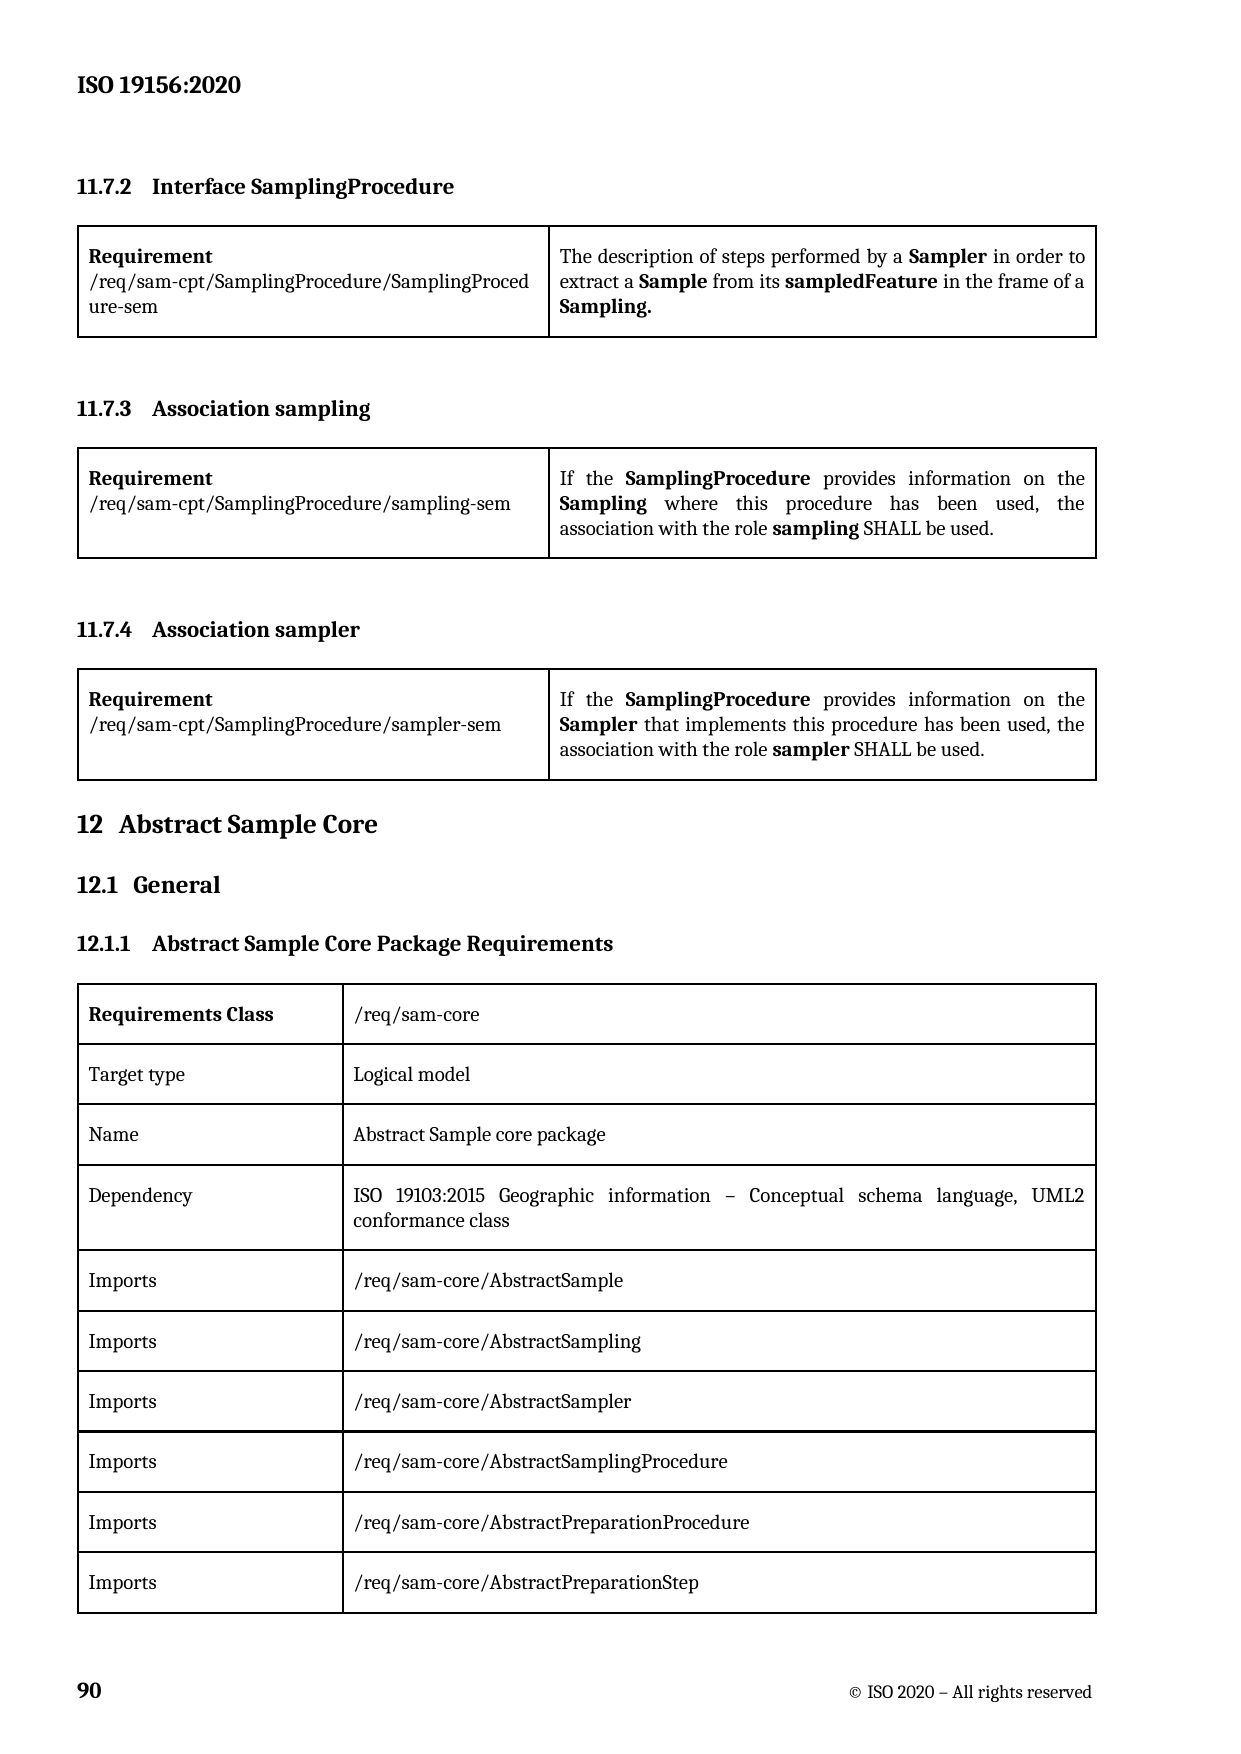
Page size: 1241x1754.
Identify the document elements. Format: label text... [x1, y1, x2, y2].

table_cell Name [79, 1105, 342, 1164]
table_cell Abstract Sample core package [344, 1105, 1095, 1164]
table_cell Imports [79, 1493, 342, 1551]
table_cell Imports [79, 1312, 342, 1370]
table_header Requirement /req/sam-cpt/SamplingProcedure/sampler-sem [79, 670, 548, 778]
subtitle Abstract Sample Core Package Requirements [77, 931, 1092, 957]
table_cell Dependency [79, 1166, 342, 1249]
table_cell /req/sam-core/AbstractSampling [344, 1312, 1095, 1370]
table_cell Imports [79, 1553, 342, 1612]
table_cell /req/sam-core/AbstractSample [344, 1251, 1095, 1309]
table_cell /req/sam-core/AbstractPreparationStep [344, 1553, 1095, 1612]
table_header The description of steps performed by a Sampler in order to extract a Sample from its sampledFeature in the frame of a Sampling. [550, 227, 1095, 336]
table_header Requirement /req/sam-cpt/SamplingProcedure/sampling-sem [79, 449, 548, 557]
subtitle Abstract Sample Core [77, 809, 1092, 840]
table_cell Imports [79, 1372, 342, 1430]
table_cell Imports [79, 1251, 342, 1309]
table_header /req/sam-core [344, 985, 1095, 1043]
subtitle Interface SamplingProcedure [77, 174, 1092, 200]
subtitle Association sampling [77, 395, 1092, 422]
table_header If the SamplingProcedure provides information on the Sampling where this procedure has been used, the association with the role sampling SHALL be used. [550, 449, 1095, 557]
table_cell /req/sam-core/AbstractSampler [344, 1372, 1095, 1430]
subtitle General [77, 871, 1092, 900]
table_cell Logical model [344, 1045, 1095, 1103]
table_cell /req/sam-core/AbstractSamplingProcedure [344, 1433, 1095, 1491]
table_cell Target type [79, 1045, 342, 1103]
table_header Requirement /req/sam-cpt/SamplingProcedure/SamplingProcedure-sem [79, 227, 548, 336]
subtitle Association sampler [77, 617, 1092, 643]
table_cell ISO 19103:2015 Geographic information – Conceptual schema language, UML2 conformance class [344, 1166, 1095, 1249]
table_header Requirements Class [79, 985, 342, 1043]
table_cell /req/sam-core/AbstractPreparationProcedure [344, 1493, 1095, 1551]
table_header If the SamplingProcedure provides information on the Sampler that implements this procedure has been used, the association with the role sampler SHALL be used. [550, 670, 1095, 778]
table_cell Imports [79, 1433, 342, 1491]
